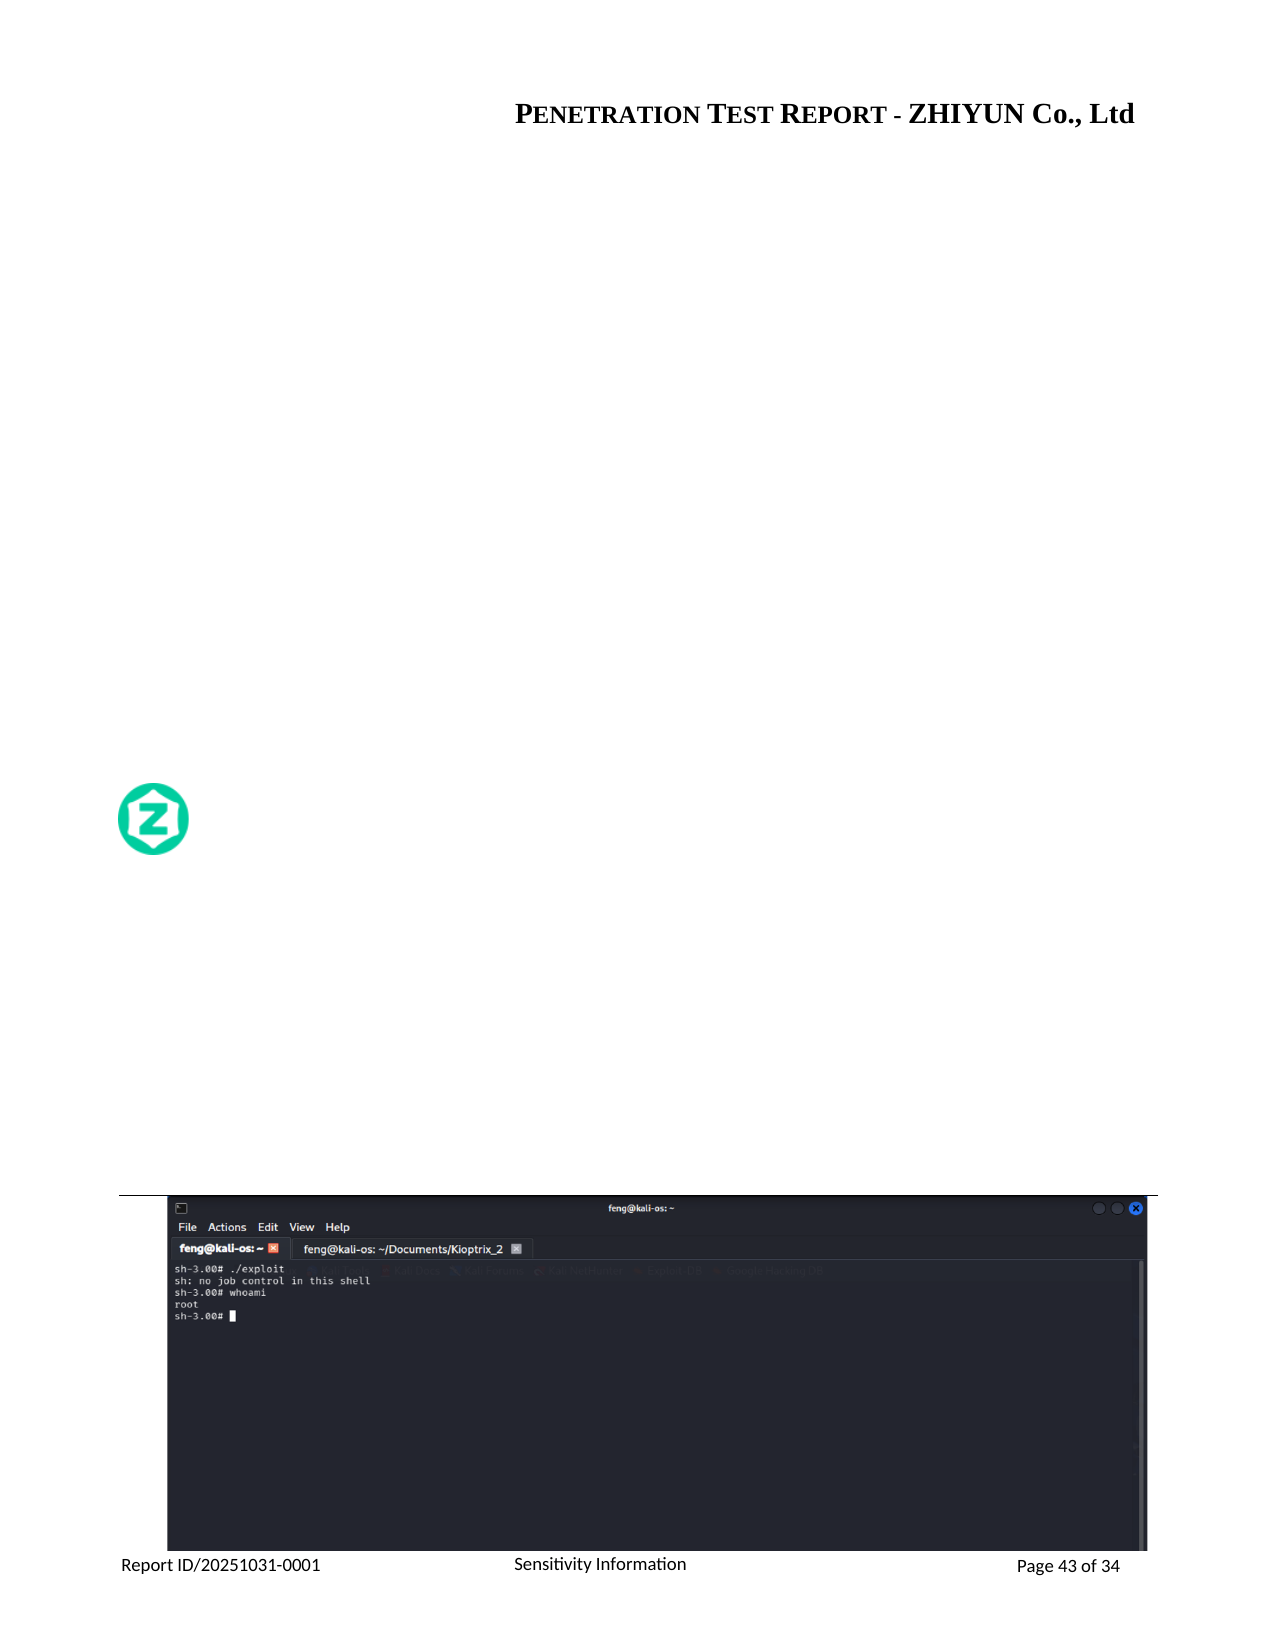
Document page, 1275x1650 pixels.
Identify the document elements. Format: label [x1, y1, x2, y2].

picture [118, 783, 189, 855]
picture [167, 1196, 1148, 1551]
